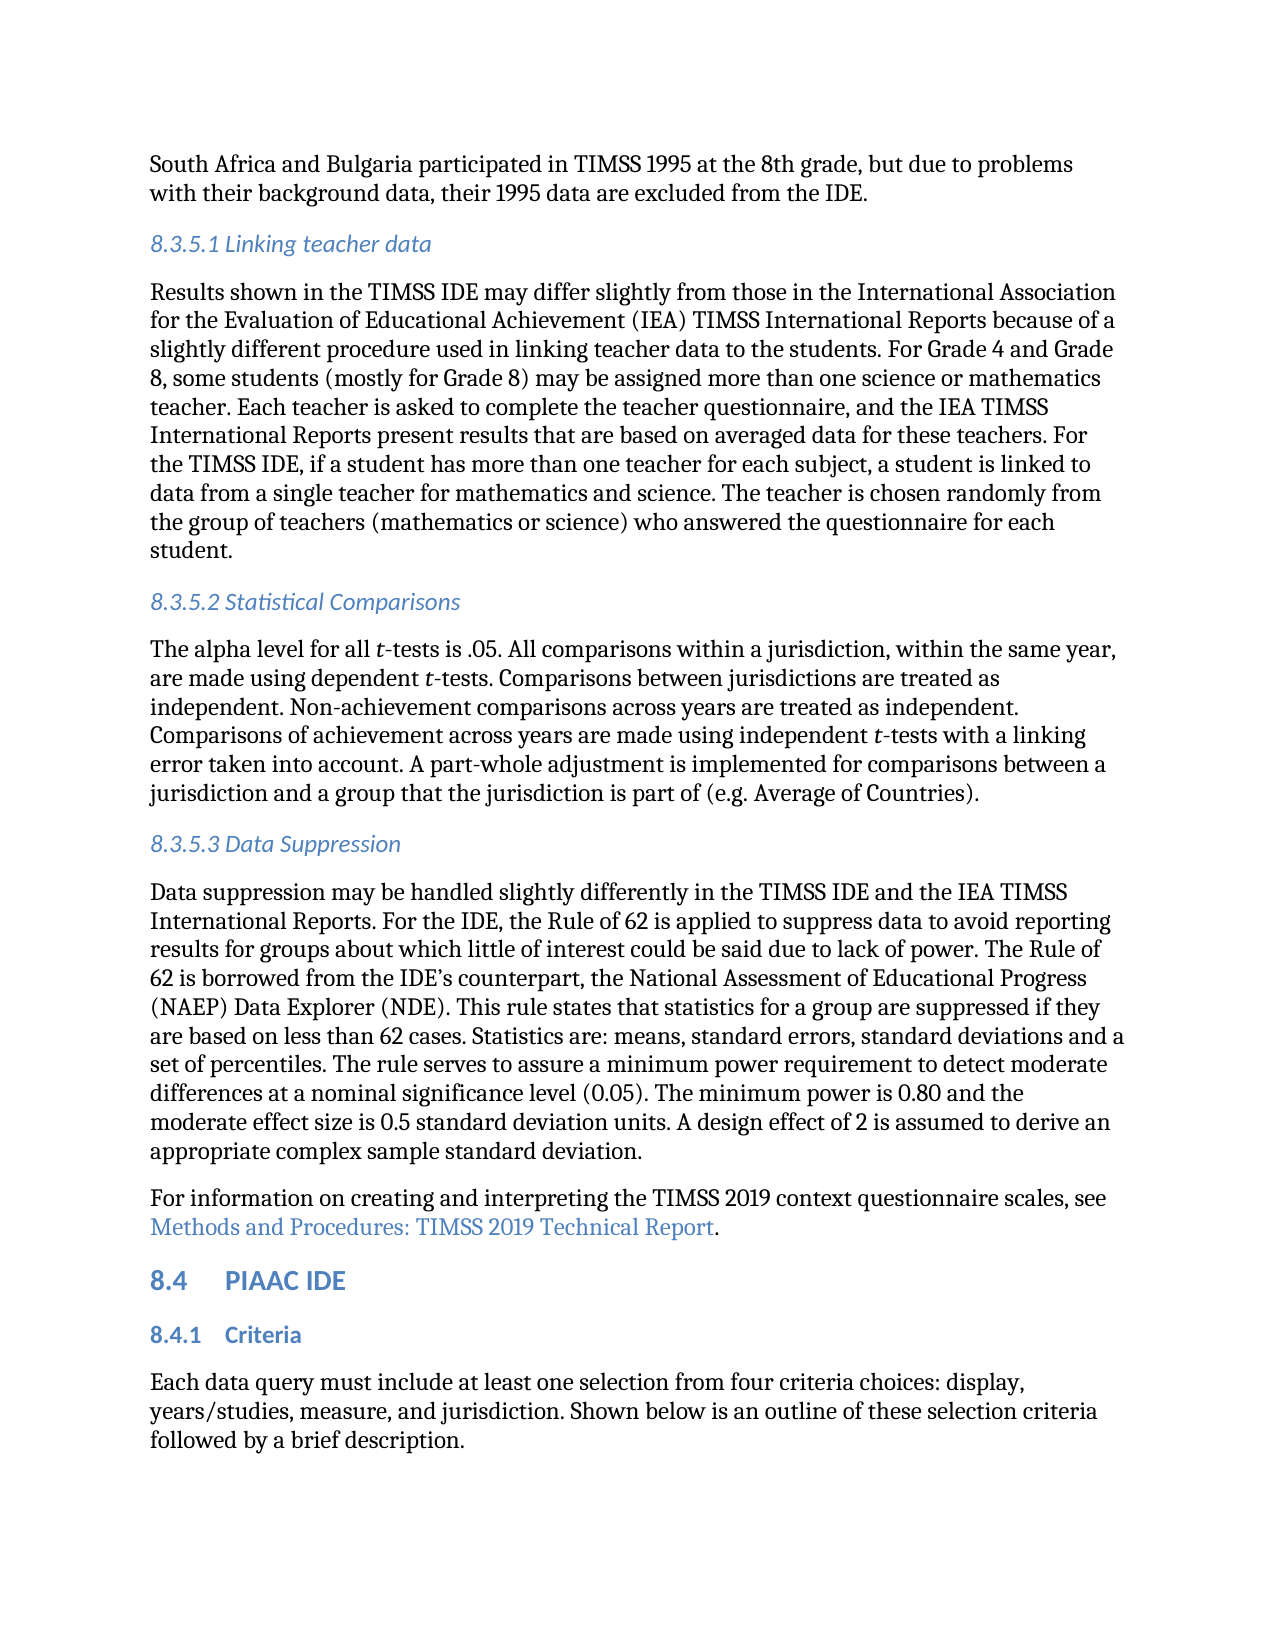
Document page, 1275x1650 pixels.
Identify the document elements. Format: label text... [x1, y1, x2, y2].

subtitle 8.3.5.2 Statistical Comparisons [150, 586, 1125, 616]
text Each data query must include at least one selection from four criteria choices: display, years/studies, measure, and jurisdiction. Shown below is an outline of these selection criteria followed by a brief description. [150, 1368, 1125, 1454]
subtitle 8.4 PIAAC IDE [150, 1262, 1125, 1298]
text Data suppression may be handled slightly differently in the TIMSS IDE and the IEA TIMSS International Reports. For the IDE, the Rule of 62 is applied to suppress data to avoid reporting results for groups about which little of interest could be said due to lack of power. The Rule of 62 is borrowed from the IDE’s counterpart, the National Assessment of Educational Progress (NAEP) Data Explorer (NDE). This rule states that statistics for a group are suppressed if they are based on less than 62 cases. Statistics are: means, standard errors, standard deviations and a set of percentiles. The rule serves to assure a minimum power requirement to detect moderate differences at a nominal significance level (0.05). The minimum power is 0.80 and the moderate effect size is 0.5 standard deviation units. A design effect of 2 is assumed to derive an appropriate complex sample standard deviation. [150, 878, 1125, 1165]
text For information on creating and interpreting the TIMSS 2019 context questionnaire scales, see Methods and Procedures: TIMSS 2019 Technical Report. [150, 1184, 1125, 1242]
subtitle 8.3.5.3 Data Suppression [150, 828, 1125, 859]
text The alpha level for all t-tests is .05. All comparisons within a jurisdiction, within the same year, are made using dependent t-tests. Comparisons between jurisdictions are treated as independent. Non-achievement comparisons across years are treated as independent. Comparisons of achievement across years are made using independent t-tests with a linking error taken into account. A part-whole adjustment is implemented for comparisons between a jurisdiction and a group that the jurisdiction is part of (e.g. Average of Countries). [150, 635, 1125, 808]
text South Africa and Bulgaria participated in TIMSS 1995 at the 8th grade, but due to problems with their background data, their 1995 data are excluded from the IDE. [150, 150, 1125, 207]
subtitle 8.4.1 Criteria [150, 1319, 1125, 1349]
text Results shown in the TIMSS IDE may differ slightly from those in the International Association for the Evaluation of Educational Achievement (IEA) TIMSS International Reports because of a slightly different procedure used in linking teacher data to the students. For Grade 4 and Grade 8, some students (mostly for Grade 8) may be assigned more than one science or mathematics teacher. Each teacher is asked to complete the teacher questionnaire, and the IEA TIMSS International Reports present results that are based on averaged data for these teachers. For the TIMSS IDE, if a student has more than one teacher for each subject, a student is linked to data from a single teacher for mathematics and science. The teacher is chosen randomly from the group of teachers (mathematics or science) who answered the questionnaire for each student. [150, 278, 1125, 565]
subtitle 8.3.5.1 Linking teacher data [150, 228, 1125, 259]
